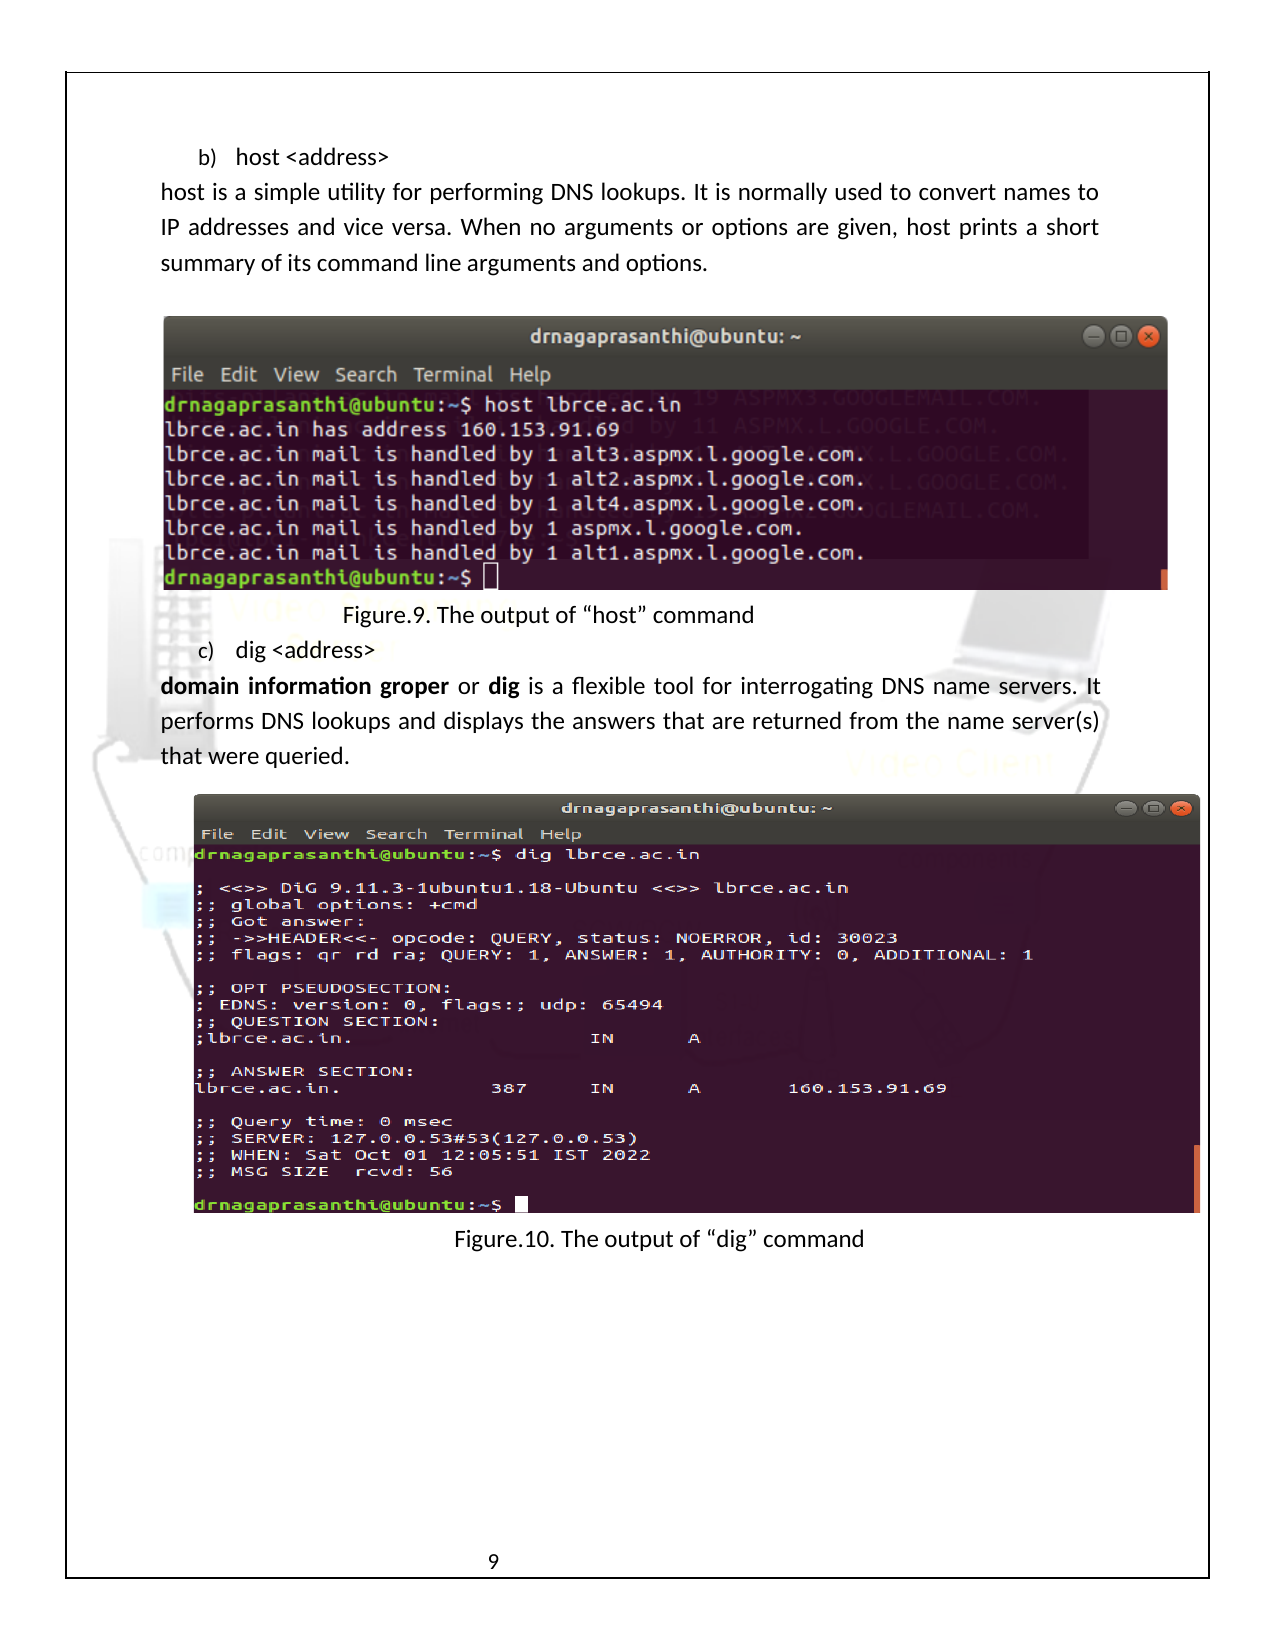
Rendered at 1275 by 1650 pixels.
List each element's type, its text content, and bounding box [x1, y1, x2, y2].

list dig <address> [198, 634, 1200, 665]
text host is a simple utility for performing DNS lookups. It is normally used to convert names to IP addresses and vice versa. When no arguments or options are given, host prints a short summary of its command line arguments and options. [160, 176, 1102, 277]
text Figure.9. The output of “host” command [343, 590, 1002, 630]
text Figure.10. The output of “dig” command [454, 1213, 1200, 1254]
list host <address> [198, 141, 1200, 171]
picture [163, 316, 1168, 590]
picture [193, 794, 1200, 1213]
text domain information groper or dig is a flexible tool for interrogating DNS name servers. It performs DNS lookups and displays the answers that are returned from the name server(s) that were queried. [160, 670, 1102, 771]
